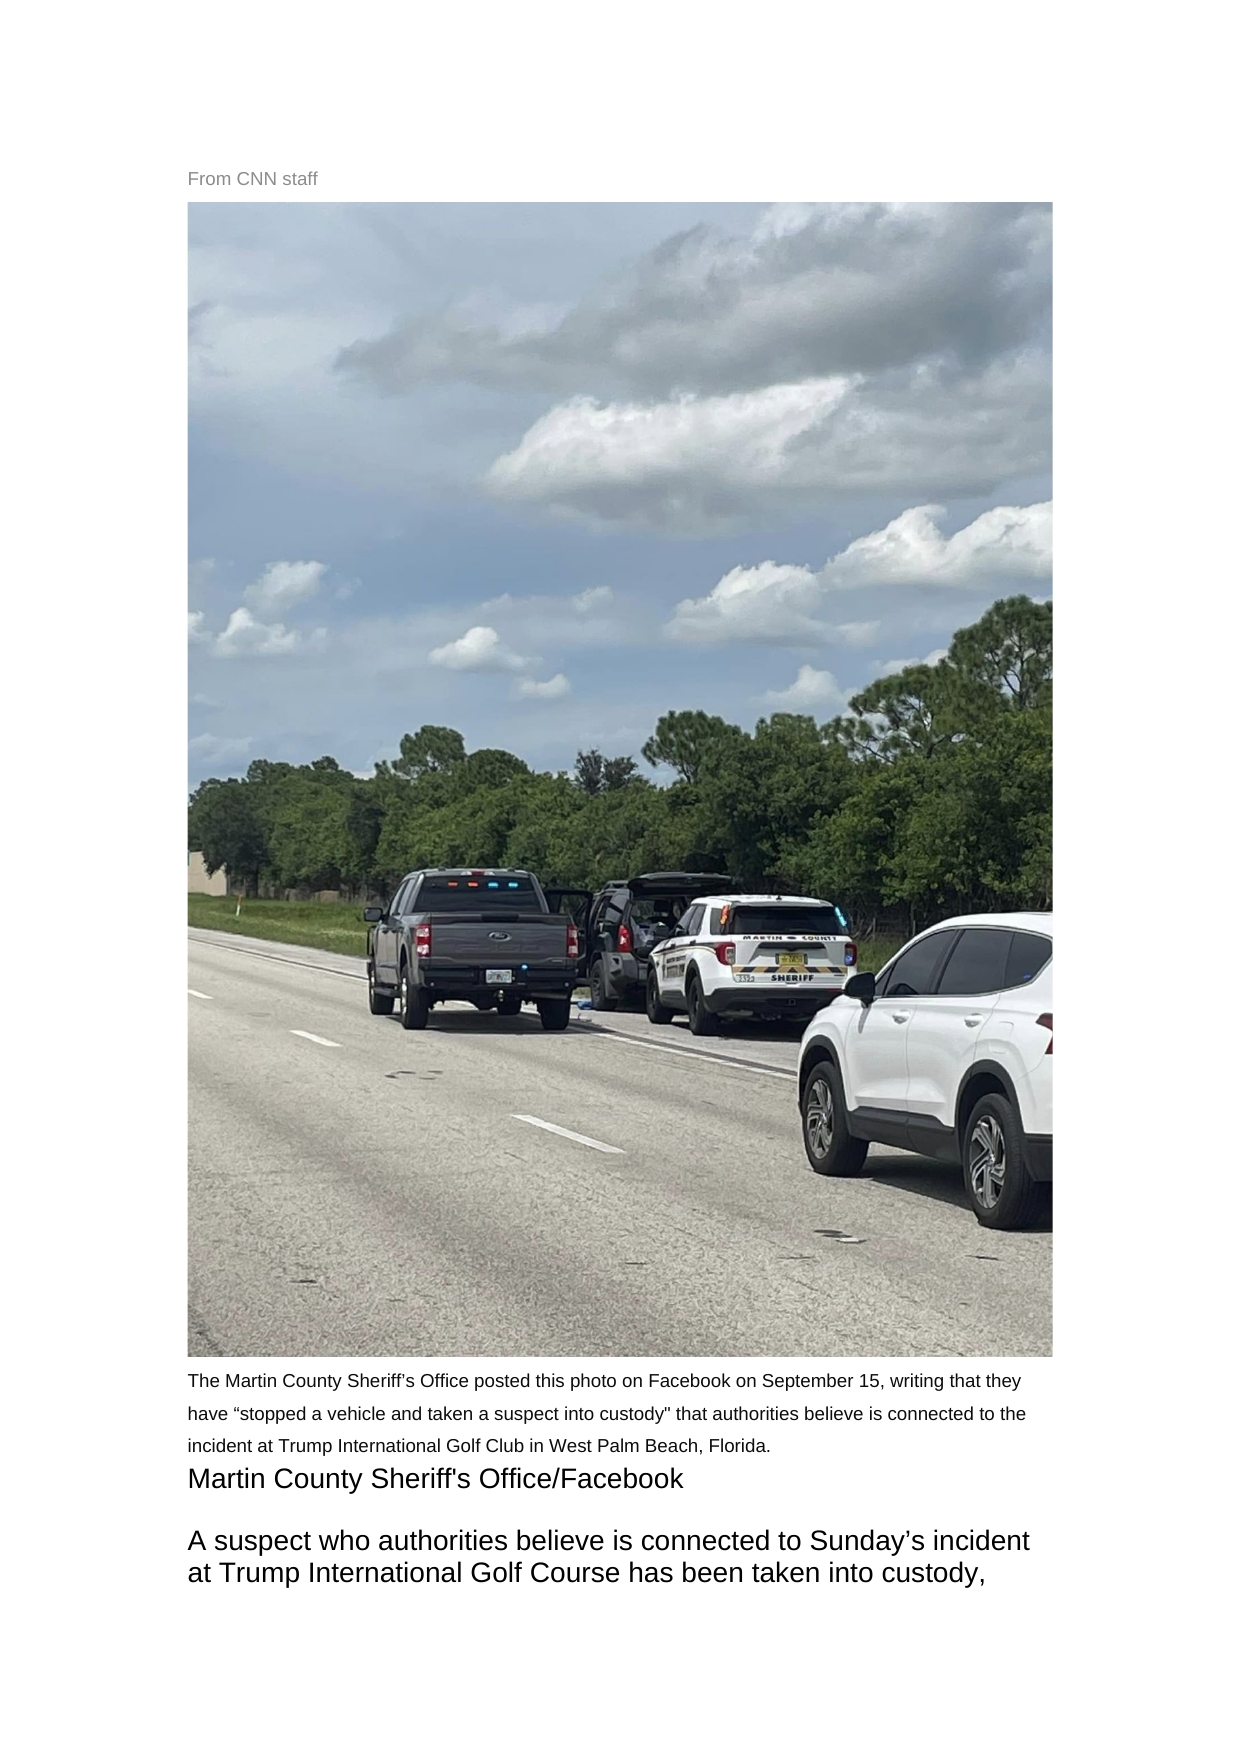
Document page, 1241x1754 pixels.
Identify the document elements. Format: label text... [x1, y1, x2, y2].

text The Martin County Sheriff’s Office posted this photo on Facebook on September 15, writing that they have “stopped a vehicle and taken a suspect into custody" that authorities believe is connected to the incident at Trump International Golf Club in West Palm Beach, Florida. [187, 1364, 1053, 1462]
picture [187, 202, 1053, 1357]
text From CNN staff [187, 162, 1053, 194]
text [187, 1524, 1053, 1589]
text Martin County Sheriff's Office/Facebook [187, 1462, 1053, 1494]
